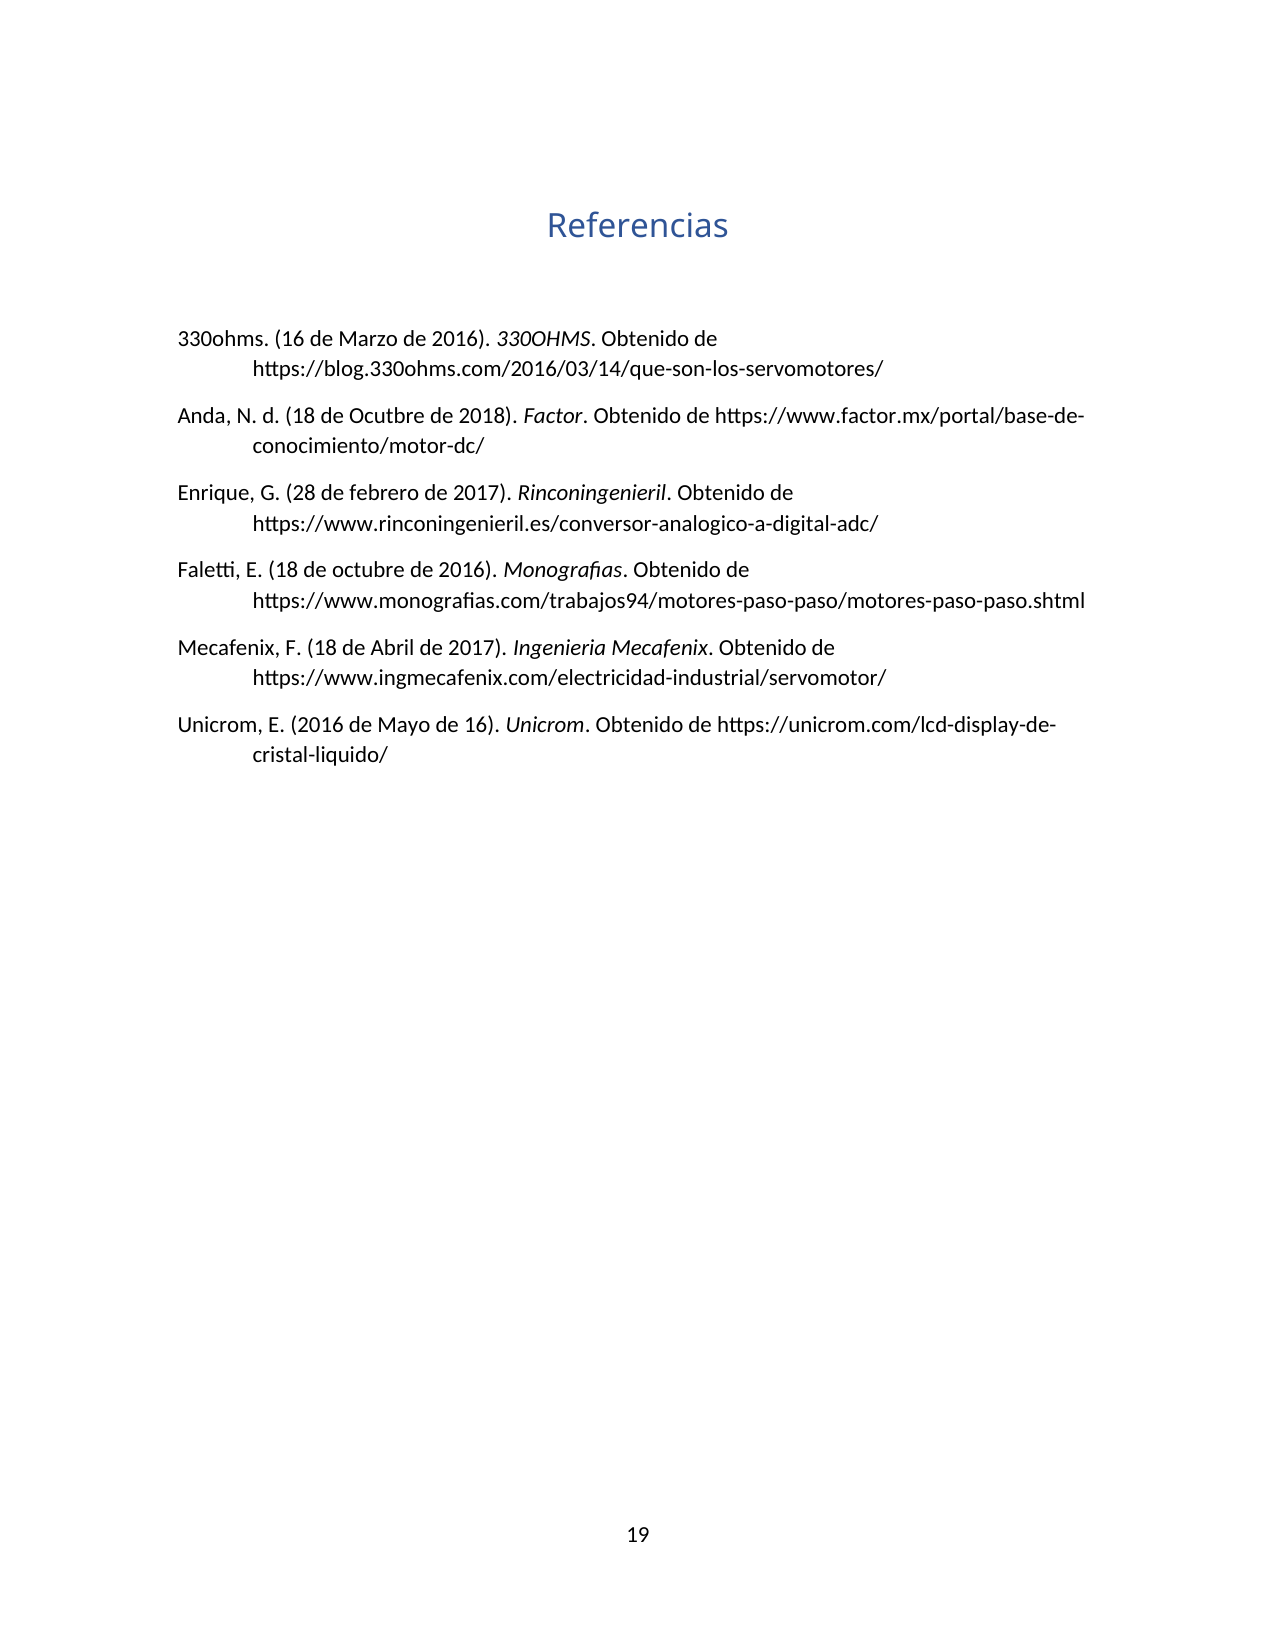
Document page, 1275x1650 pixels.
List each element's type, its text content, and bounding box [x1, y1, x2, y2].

subtitle Referencias [177, 201, 1098, 247]
